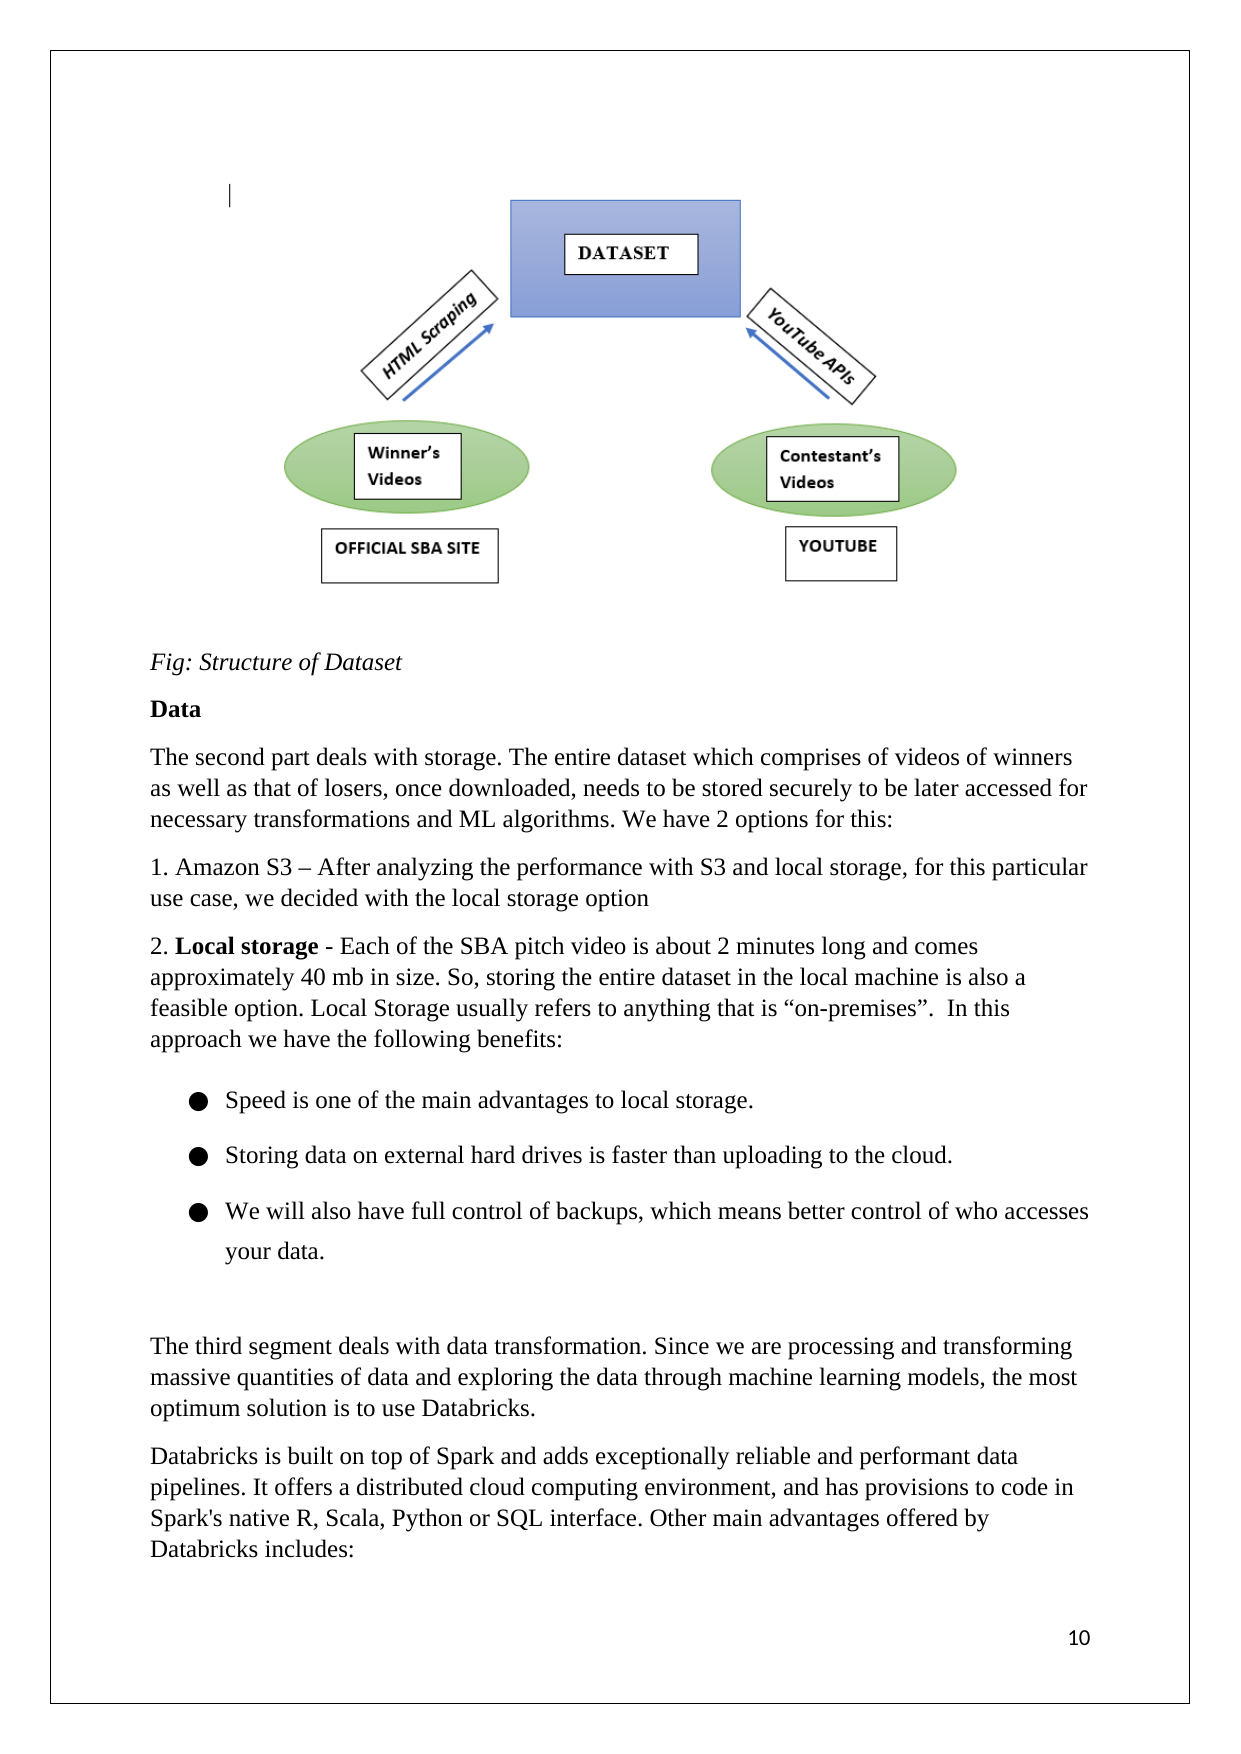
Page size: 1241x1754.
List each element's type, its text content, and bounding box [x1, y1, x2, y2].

text The second part deals with storage. The entire dataset which comprises of videos of winners as well as that of losers, once downloaded, needs to be stored securely to be later accessed for necessary transformations and ML algorithms. We have 2 options for this: [150, 742, 1090, 833]
picture [226, 150, 1020, 628]
text 2. Local storage - Each of the SBA pitch video is about 2 minutes long and comes approximately 40 mb in size. So, storing the entire dataset in the local machine is also a feasible option. Local Storage usually refers to anything that is “on-premises”. In this approach we have the following benefits: [150, 931, 1090, 1053]
text 1. Amazon S3 – After analyzing the performance with S3 and local storage, for this particular use case, we decided with the local storage option [150, 852, 1090, 912]
text Fig: Structure of Dataset [150, 647, 1090, 676]
list We will also have full control of backups, which means better control of who accesses your data. [187, 1182, 1090, 1264]
text The third segment deals with data transformation. Since we are processing and transforming massive quantities of data and exploring the data through machine learning models, the most optimum solution is to use Databricks. [150, 1331, 1090, 1422]
text Data [150, 694, 1090, 723]
list Speed is one of the main advantages to local storage. [187, 1072, 1090, 1123]
text Databricks is built on top of Spark and adds exceptionally reliable and performant data pipelines. It offers a distributed cloud computing environment, and has provisions to code in Spark's native R, Scala, Python or SQL interface. Other main advantages offered by Databricks includes: [150, 1441, 1090, 1563]
list Storing data on external hard drives is faster than uploading to the cloud. [187, 1127, 1090, 1178]
